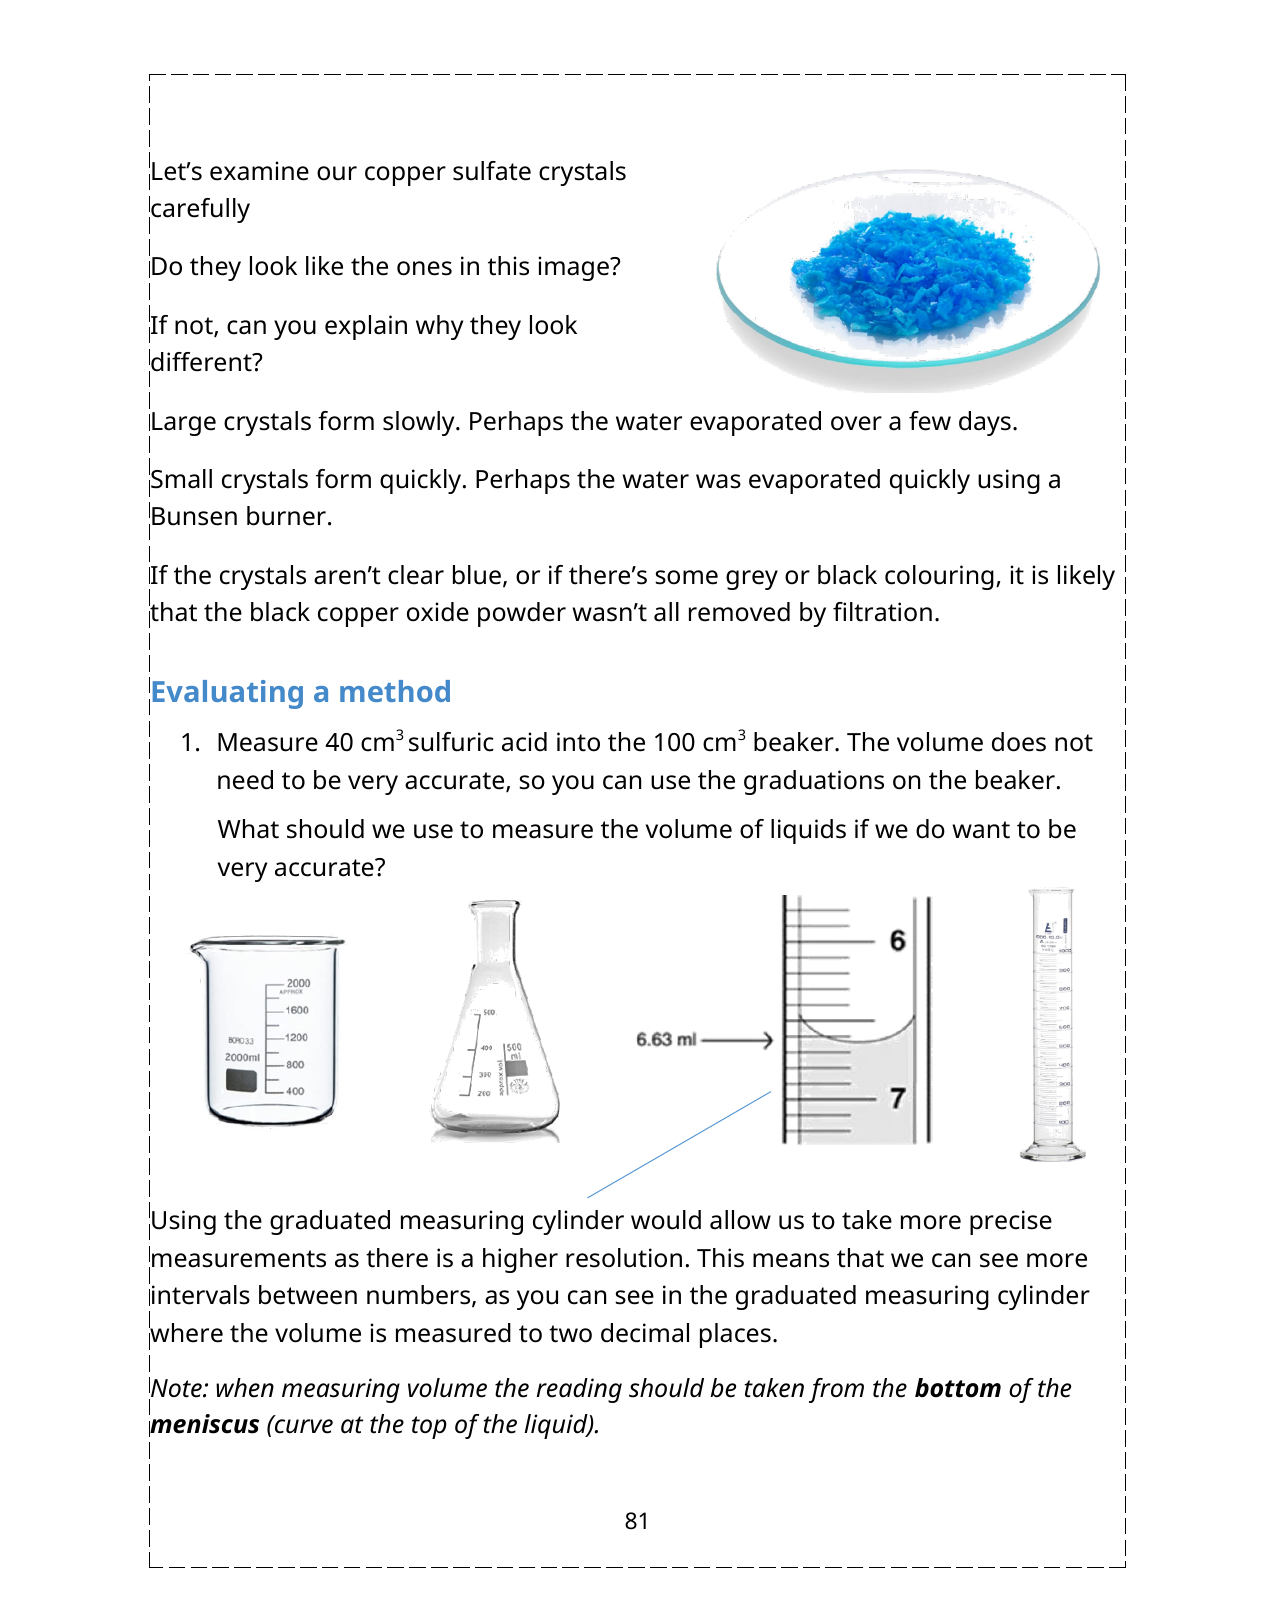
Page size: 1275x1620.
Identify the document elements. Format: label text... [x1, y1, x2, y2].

text Large crystals form slowly. Perhaps the water evaporated over a few days.​ [150, 400, 1125, 437]
subtitle Evaluating a method [150, 671, 1125, 711]
text 1. Measure 40 cm3 sulfuric acid into the 100 cm3 beaker. The volume does not need to be very accurate, so you can use the graduations on the beaker. [180, 725, 1125, 796]
picture [636, 871, 1206, 1179]
text Small crystals form quickly. Perhaps the water was evaporated quickly using a Bunsen burner. [150, 458, 1125, 533]
text If not, can you explain why they look different? [150, 304, 695, 379]
text Using the graduated measuring cylinder would allow us to take more precise measurements as there is a higher resolution. This means that we can see more intervals between numbers, as you can see in the graduated measuring cylinder where the volume is measured to two decimal places. [150, 958, 1125, 1349]
text Note: when measuring volume the reading should be taken from the bottom of the meniscus (curve at the top of the liquid). [150, 1370, 1125, 1441]
text What should we use to measure the volume of liquids if we do want to be very accurate? [217, 812, 1125, 884]
picture [695, 154, 1123, 393]
text If the crystals aren’t clear blue, or if there’s some grey or black colouring, it is likely that the black copper oxide powder wasn’t all removed by filtration. [150, 554, 1125, 629]
text Do they look like the ones in this image? [150, 246, 695, 283]
picture [174, 888, 621, 1143]
text Let’s examine our copper sulfate crystals carefully [150, 150, 1125, 225]
